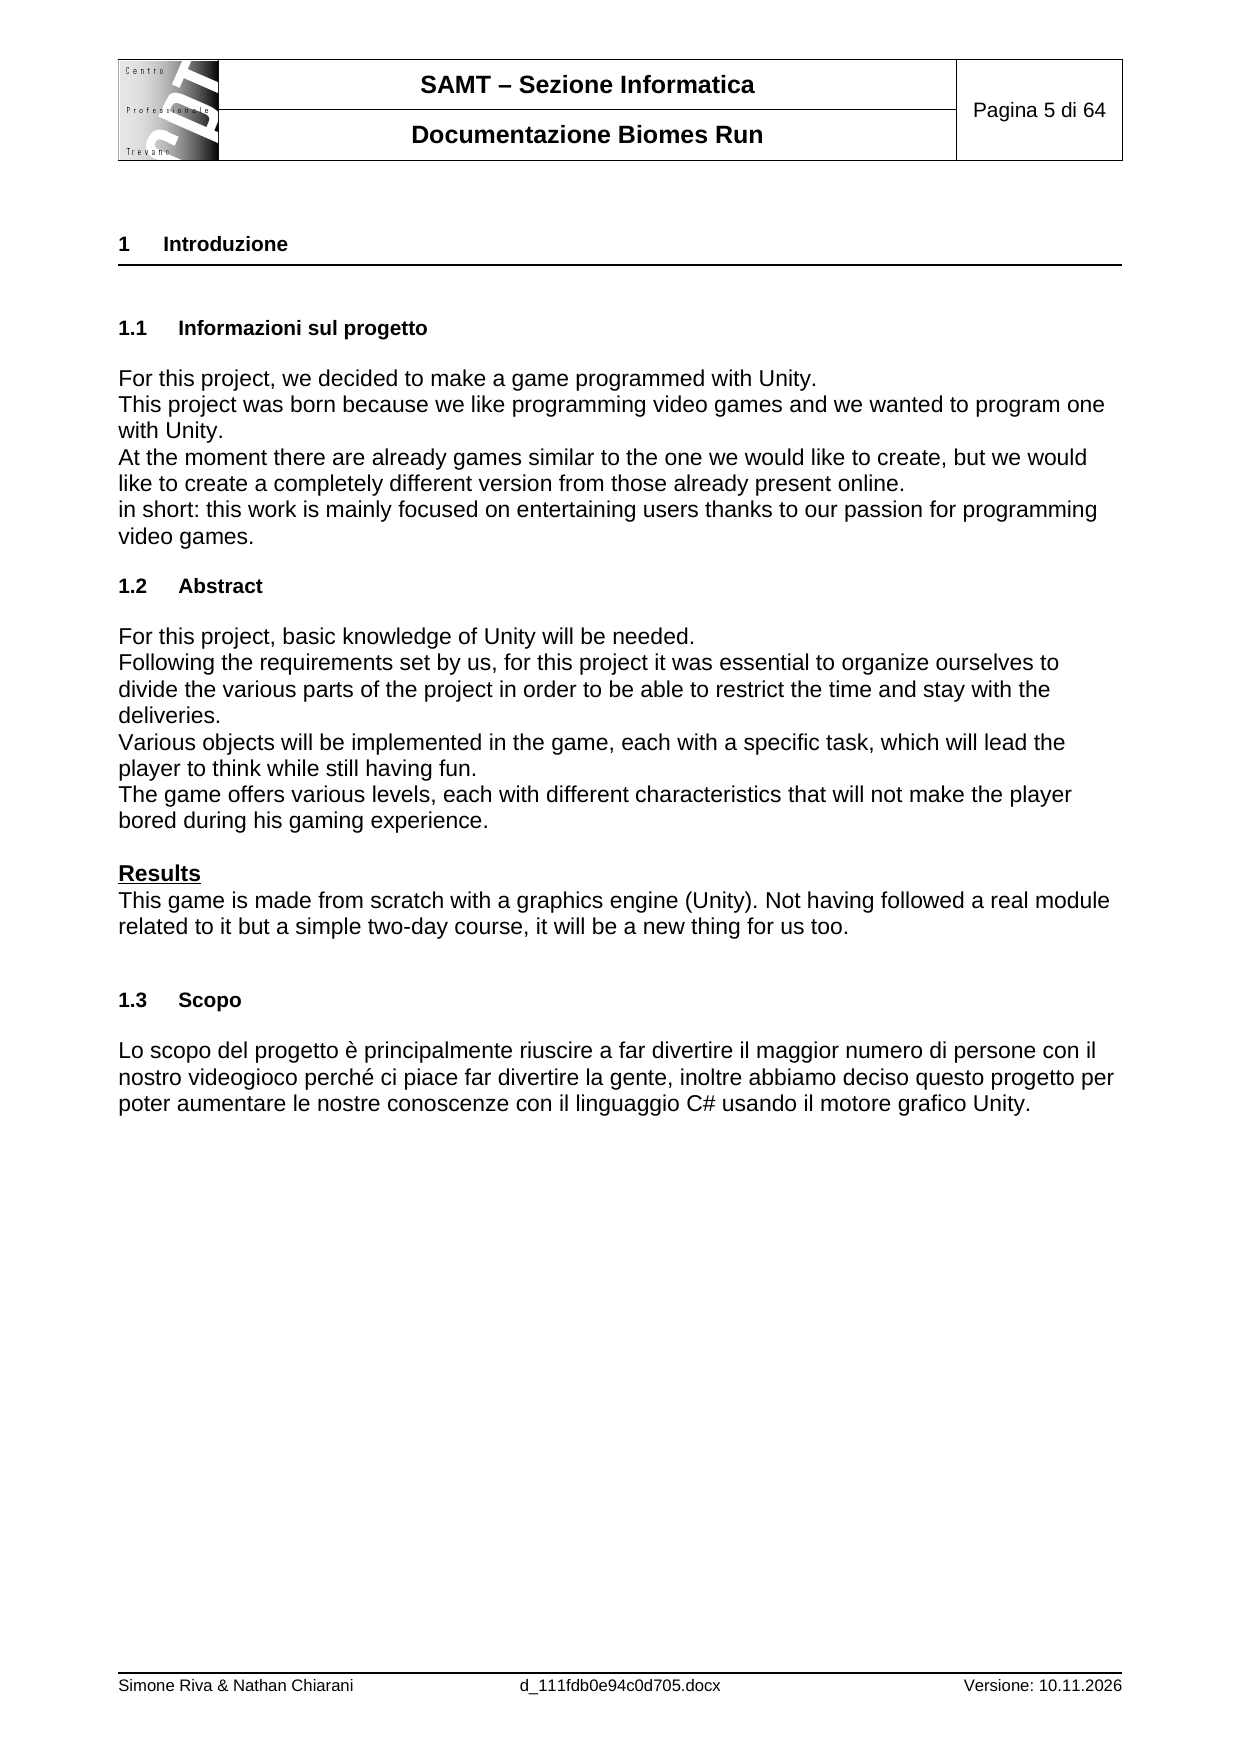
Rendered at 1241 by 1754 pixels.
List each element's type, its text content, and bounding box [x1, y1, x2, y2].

text Lo scopo del progetto è principalmente riuscire a far divertire il maggior numero di persone con il nostro videogioco perché ci piace far divertire la gente, inoltre abbiamo deciso questo progetto per poter aumentare le nostre conoscenze con il linguaggio C# usando il motore grafico Unity. [118, 1037, 1122, 1116]
text For this project, we decided to make a game programmed with Unity. [118, 364, 1122, 391]
text This game is made from scratch with a graphics engine (Unity). Not having followed a real module related to it but a simple two-day course, it will be a new thing for us too. [118, 887, 1122, 939]
text Following the requirements set by us, for this project it was essential to organize ourselves to divide the various parts of the project in order to be able to restrict the time and stay with the deliveries. [118, 649, 1122, 728]
subtitle Abstract [118, 574, 1122, 598]
text The game offers various levels, each with different characteristics that will not make the player bored during his gaming experience. [118, 781, 1122, 834]
subtitle Informazioni sul progetto [118, 316, 1122, 339]
text For this project, basic knowledge of Unity will be needed. [118, 623, 1122, 649]
text in short: this work is mainly focused on entertaining users thanks to our passion for programming video games. [118, 496, 1122, 549]
text At the moment there are already games similar to the one we would like to create, but we would like to create a completely different version from those already present online. [118, 444, 1122, 496]
picture [118, 60, 219, 160]
text Results [118, 860, 1122, 887]
text Various objects will be implemented in the game, each with a specific task, which will lead the player to think while still having fun. [118, 728, 1122, 781]
subtitle Scopo [118, 988, 1122, 1012]
subtitle Introduzione [118, 232, 1122, 264]
text This project was born because we like programming video games and we wanted to program one with Unity. [118, 391, 1122, 444]
